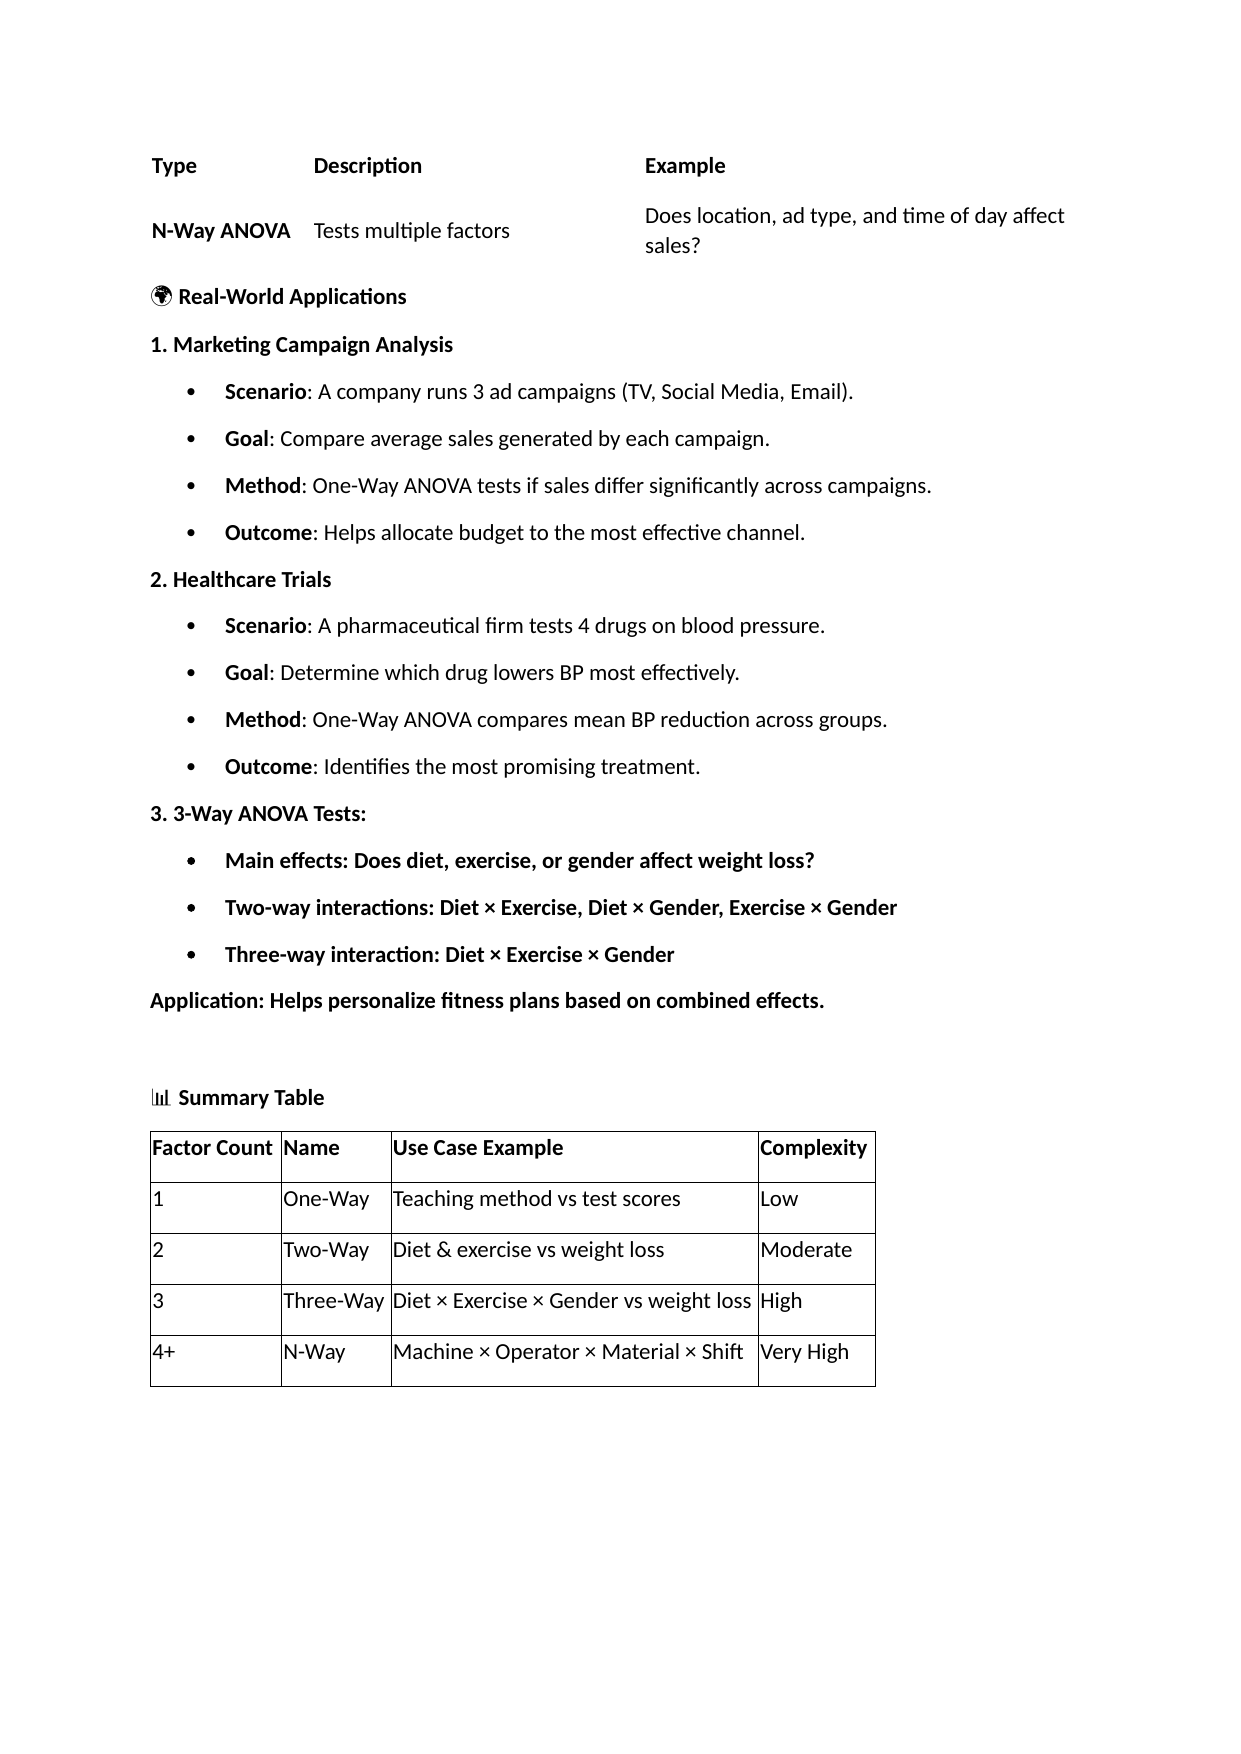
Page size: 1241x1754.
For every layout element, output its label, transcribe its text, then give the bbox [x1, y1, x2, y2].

list Three-way interaction: Diet × Exercise × Gender [187, 940, 1090, 968]
text 🌍 Real-World Applications [150, 280, 1090, 311]
table_header Name [282, 1132, 391, 1182]
table_header Complexity [759, 1132, 875, 1182]
list Main effects: Does diet, exercise, or gender affect weight loss? [187, 846, 1090, 874]
table_cell Diet × Exercise × Gender vs weight loss [392, 1285, 758, 1334]
table_cell Moderate [759, 1234, 875, 1284]
table_cell Diet & exercise vs weight loss [392, 1234, 758, 1284]
table_header Factor Count [151, 1132, 281, 1182]
table_cell Tests multiple factors [312, 200, 643, 280]
table_header Use Case Example [392, 1132, 758, 1182]
table_header Description [312, 150, 643, 200]
table_cell N-Way [282, 1336, 391, 1386]
text 2. Healthcare Trials [150, 565, 1090, 593]
table_cell Machine × Operator × Material × Shift [392, 1336, 758, 1386]
list Goal: Determine which drug lowers BP most effectively. [187, 658, 1090, 687]
text Application: Helps personalize fitness plans based on combined effects. [150, 987, 1090, 1015]
table_cell Very High [759, 1336, 875, 1386]
table_cell 1 [151, 1183, 281, 1233]
table_cell Teaching method vs test scores [392, 1183, 758, 1233]
table_cell Low [759, 1183, 875, 1233]
list Outcome: Helps allocate budget to the most effective channel. [187, 518, 1090, 546]
table_cell 4+ [151, 1336, 281, 1386]
table_cell Two-Way [282, 1234, 391, 1284]
text 1. Marketing Campaign Analysis [150, 330, 1090, 358]
list Scenario: A pharmaceutical firm tests 4 drugs on blood pressure. [187, 612, 1090, 640]
table_cell 3 [151, 1285, 281, 1334]
table_header Example [644, 150, 1090, 200]
text 📊 Summary Table [150, 1080, 1090, 1112]
table_cell 2 [151, 1234, 281, 1284]
list Two-way interactions: Diet × Exercise, Diet × Gender, Exercise × Gender [187, 893, 1090, 921]
list Scenario: A company runs 3 ad campaigns (TV, Social Media, Email). [187, 377, 1090, 405]
list Goal: Compare average sales generated by each campaign. [187, 424, 1090, 452]
table_header Type [150, 150, 312, 200]
table_cell Three-Way [282, 1285, 391, 1334]
table_cell One-Way [282, 1183, 391, 1233]
list Outcome: Identifies the most promising treatment. [187, 752, 1090, 780]
list Method: One-Way ANOVA tests if sales differ significantly across campaigns. [187, 471, 1090, 499]
table_cell Does location, ad type, and time of day affect sales? [644, 200, 1090, 280]
text 3. 3-Way ANOVA Tests: [150, 799, 1090, 827]
table_cell N-Way ANOVA [150, 200, 312, 280]
table_cell High [759, 1285, 875, 1334]
list Method: One-Way ANOVA compares mean BP reduction across groups. [187, 705, 1090, 733]
